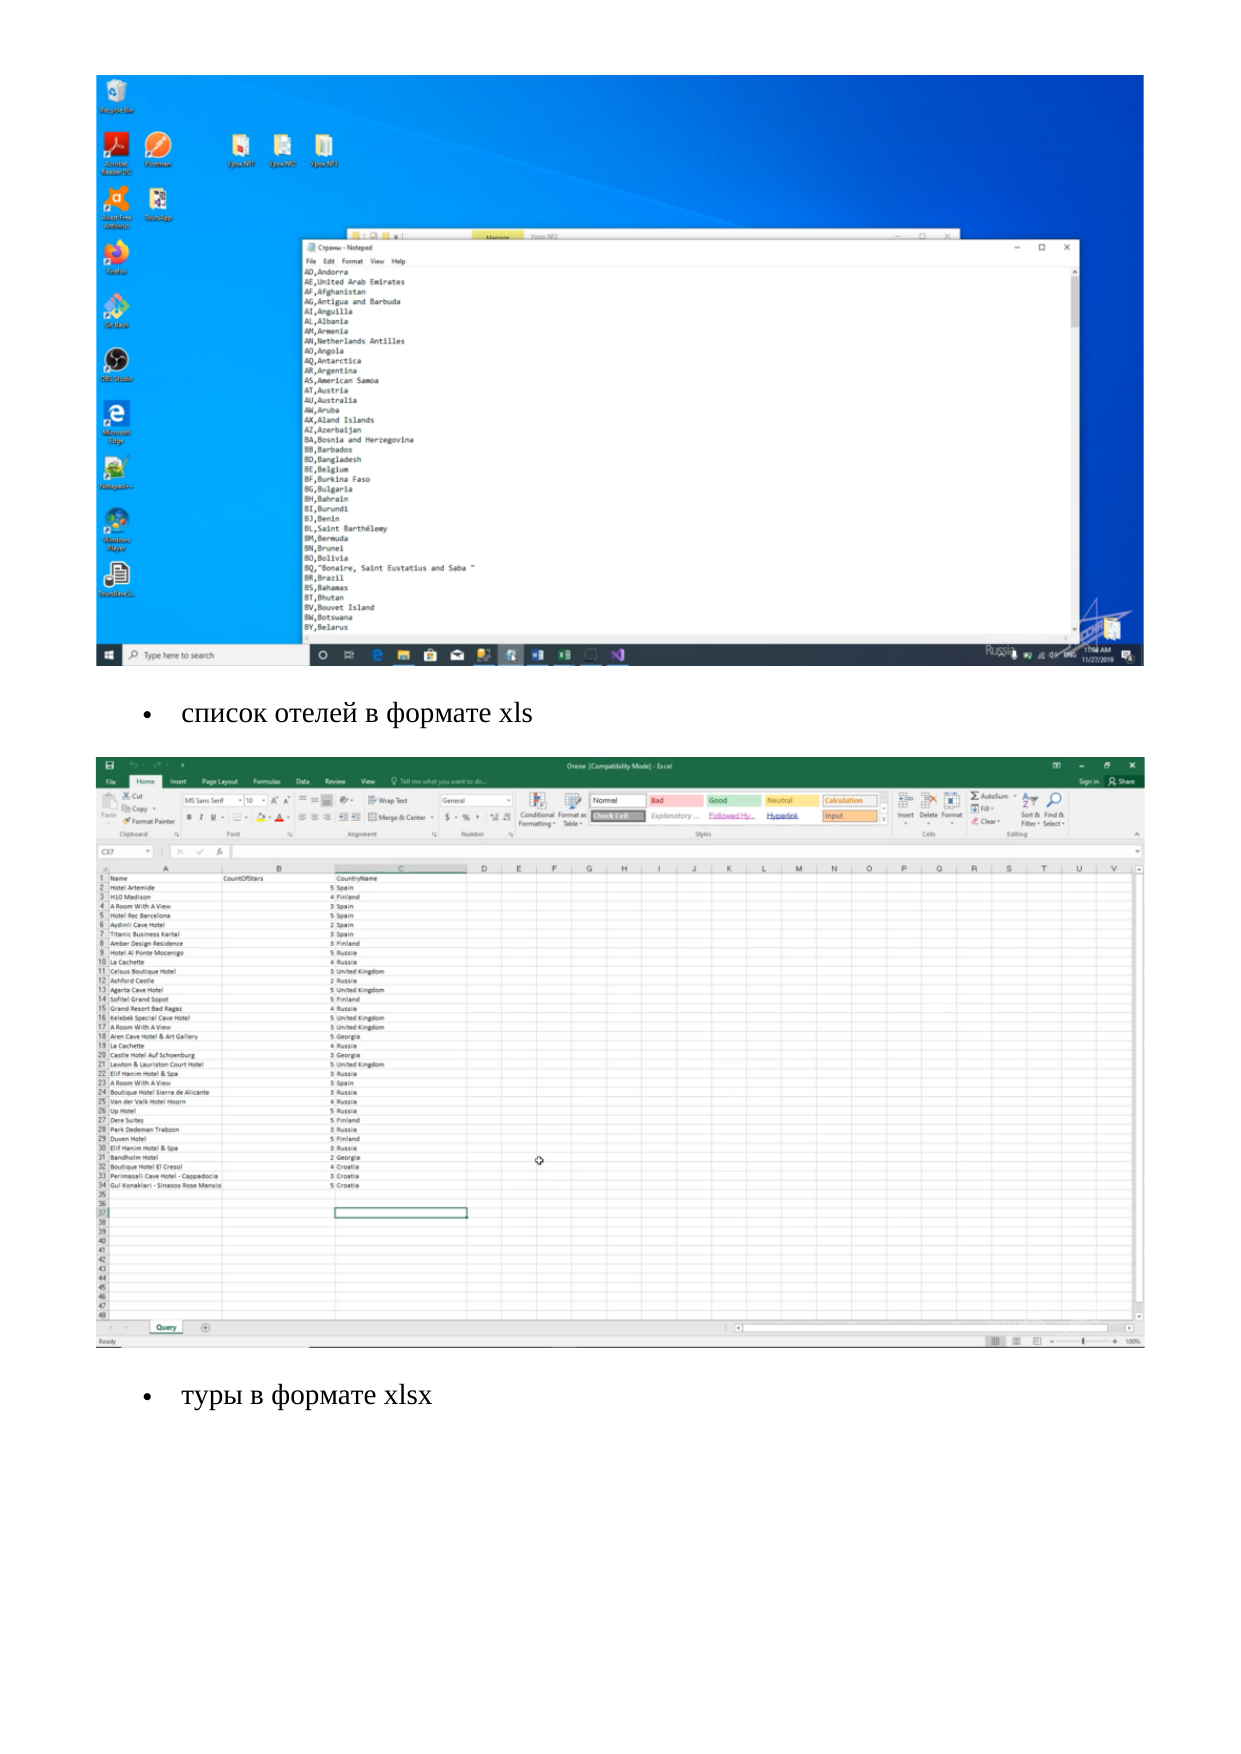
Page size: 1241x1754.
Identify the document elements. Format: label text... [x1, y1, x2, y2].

picture [106, 546, 124, 553]
picture [110, 439, 123, 444]
picture [103, 430, 130, 436]
picture [96, 75, 1144, 666]
picture [104, 456, 125, 480]
picture [103, 399, 130, 427]
picture [104, 538, 130, 543]
picture [104, 508, 128, 534]
list туры в формате xlsx [144, 1377, 1165, 1411]
list список отелей в формате xls [144, 695, 1165, 728]
picture [100, 591, 129, 599]
picture [95, 757, 1145, 1348]
picture [104, 561, 131, 587]
picture [99, 484, 127, 491]
